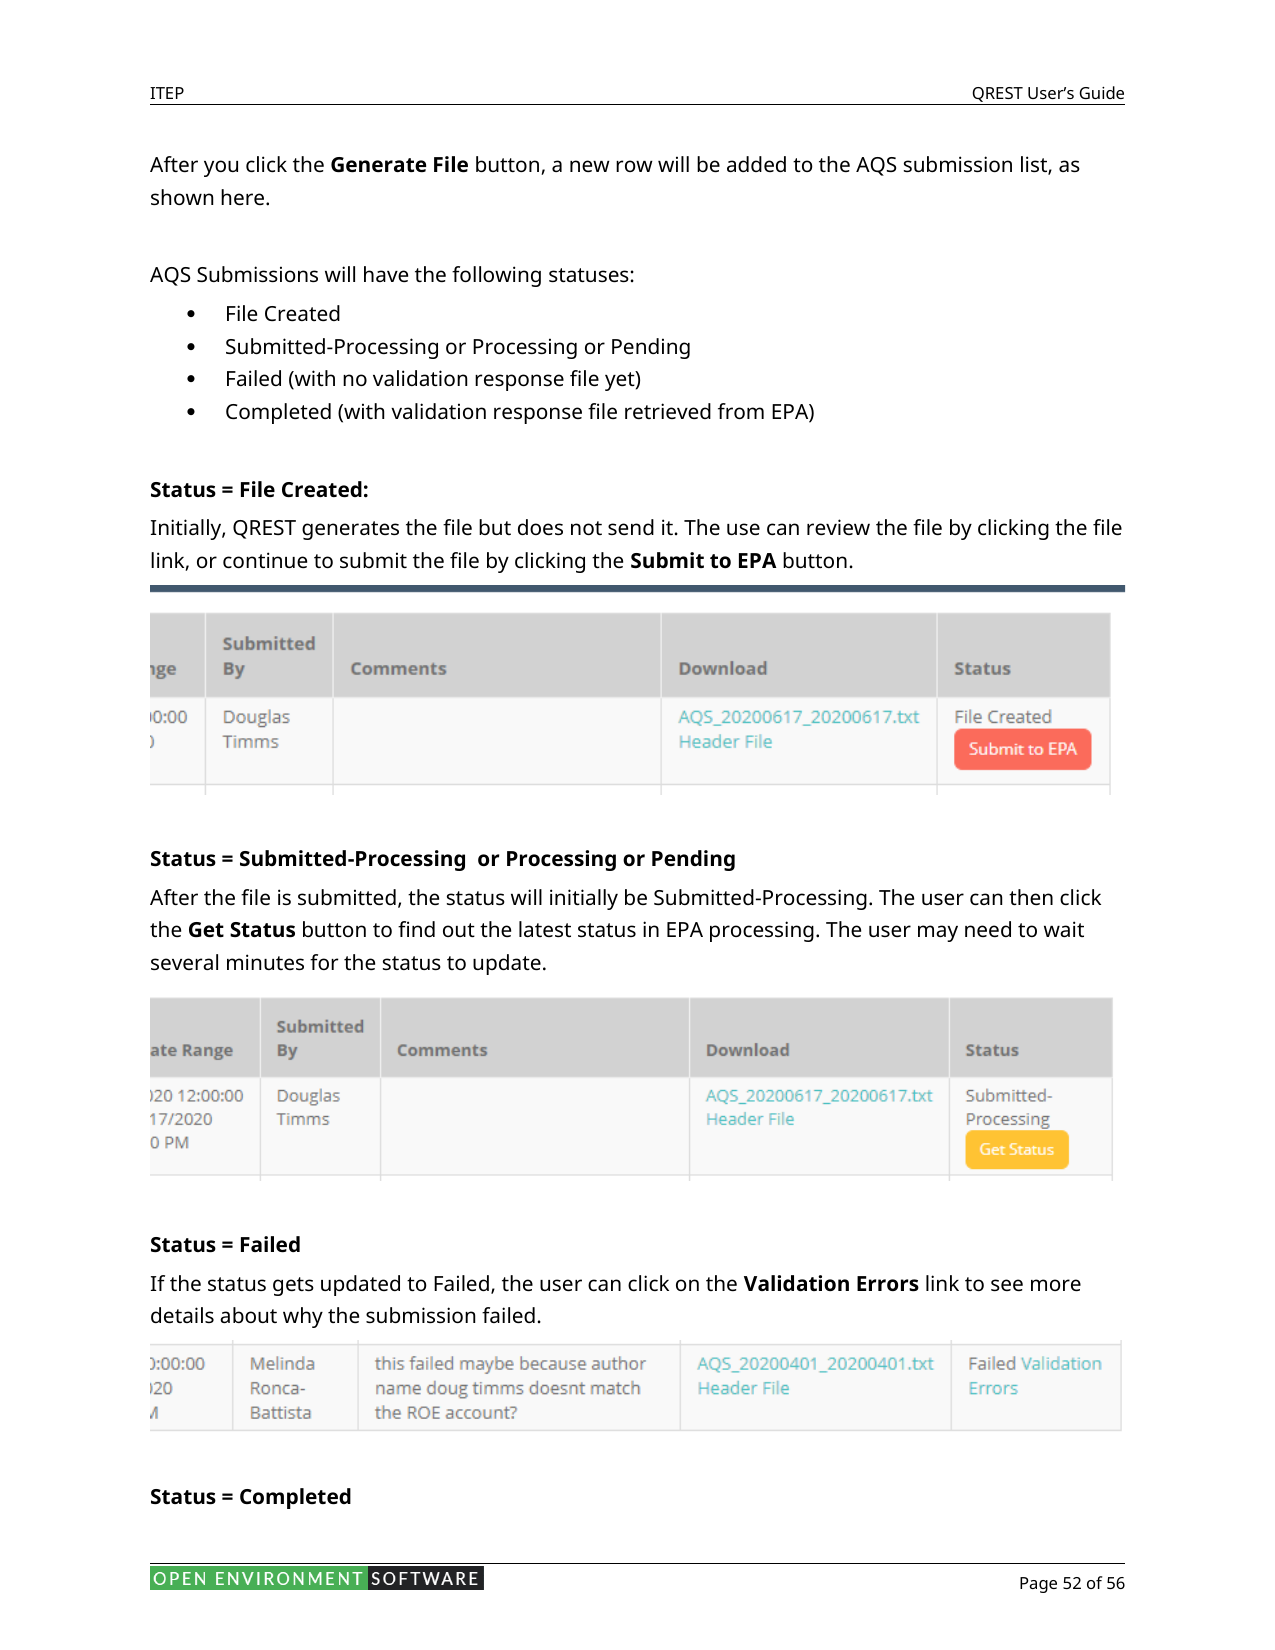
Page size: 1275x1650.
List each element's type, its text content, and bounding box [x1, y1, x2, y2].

list File Created [187, 299, 1125, 328]
text Status = File Created: [150, 475, 1125, 503]
list Completed (with validation response file retrieved from EPA) [187, 397, 1125, 425]
text Status = Completed [150, 1482, 1125, 1511]
picture [150, 1566, 484, 1590]
text After you click the Generate File button, a new row will be added to the AQS submission list, as shown here. [150, 150, 1125, 211]
text Initially, QREST generates the file but does not send it. The use can review the file by clicking the file link, or continue to submit the file by clicking the Submit to EPA button. [150, 513, 1125, 574]
text After the file is submitted, the status will initially be Submitted-Processing. The user can then click the Get Status button to find out the latest status in EPA processing. The user may need to wait several minutes for the status to update. [150, 883, 1125, 977]
text If the status gets updated to Failed, the user can click on the Validation Errors link to see more details about why the submission failed. [150, 1269, 1125, 1330]
picture [150, 987, 1125, 1181]
picture [150, 1340, 1125, 1434]
list Submitted-Processing or Processing or Pending [187, 332, 1125, 360]
list Failed (with no validation response file yet) [187, 364, 1125, 393]
text Status = Submitted-Processing or Processing or Pending [150, 844, 1125, 872]
picture [150, 585, 1125, 795]
text Status = Failed [150, 1230, 1125, 1258]
text AQS Submissions will have the following statuses: [150, 260, 1125, 289]
